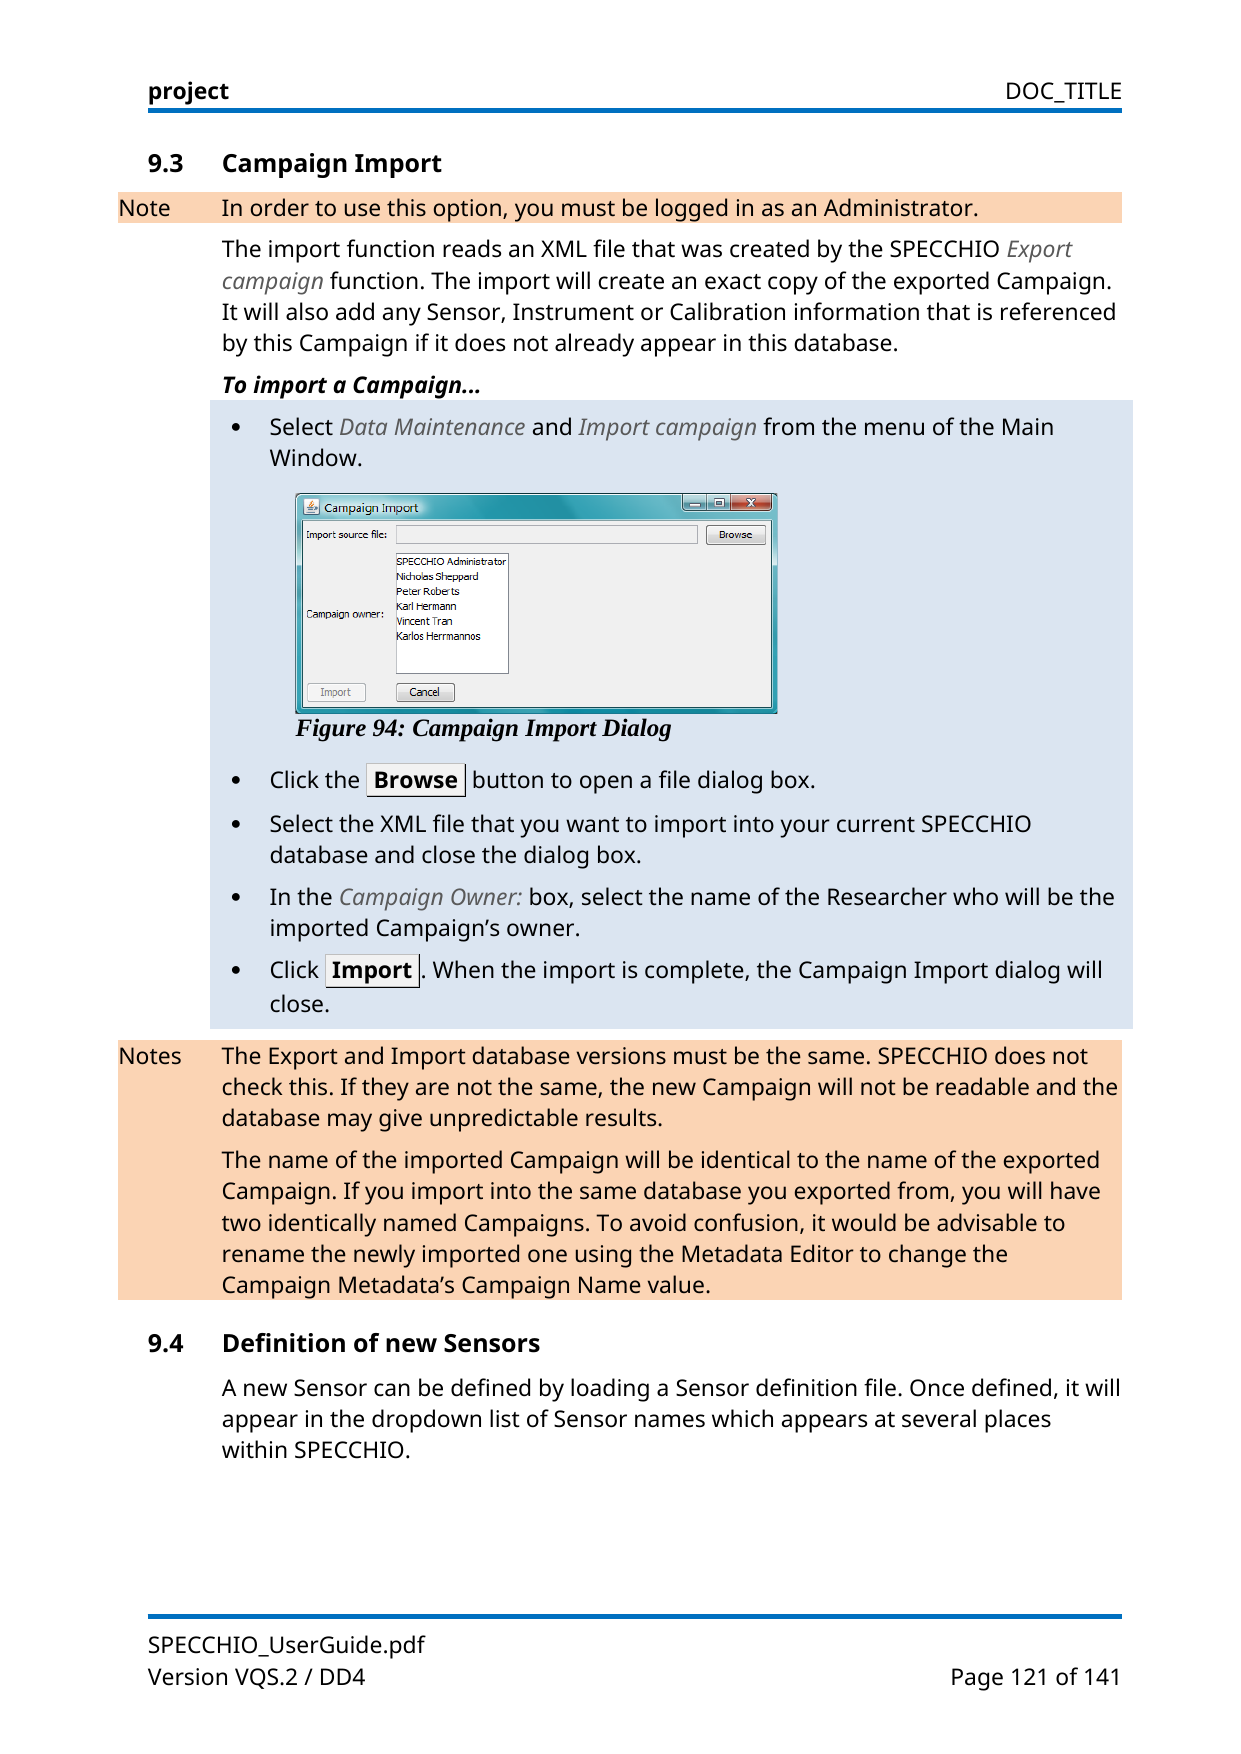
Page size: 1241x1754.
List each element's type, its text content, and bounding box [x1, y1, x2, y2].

picture [295, 493, 778, 714]
text Note In order to use this option, you must be logged in as an Administrator. [118, 192, 1122, 223]
subtitle To import a Campaign... [222, 369, 1122, 400]
table_header Select Data Maintenance and Import campaign from the menu of the Main Window. Figure 94: Campaign Import Dialog Click the Browse button to open a file dialog box. Select the XML file that you want to import into your current SPECCHIO database and close the dialog box. In the Campaign Owner: box, select the name of the Researcher who will be the imported Campaign’s owner. Click Import . When the import is complete, the Campaign Import dialog will close. [210, 400, 1133, 1029]
text The import function reads an XML file that was created by the SPECCHIO Export campaign function. The import will create an exact copy of the exported Campaign. It will also add any Sensor, Instrument or Calibration information that is referenced by this Campaign if it does not already appear in this database. [222, 233, 1122, 358]
text A new Sensor can be defined by loading a Sensor definition file. Once defined, it will appear in the dropdown list of Sensor names which appears at several places within SPECCHIO. [222, 1372, 1122, 1466]
text The name of the imported Campaign will be identical to the name of the exported Campaign. If you import into the same database you exported from, you will have two identically named Campaigns. To avoid confusion, it would be advisable to rename the newly imported one using the Metadata Editor to change the Campaign Metadata’s Campaign Name value. [118, 1144, 1122, 1300]
text Notes The Export and Import database versions must be the same. SPECCHIO does not check this. If they are not the same, the new Campaign will not be readable and the database may give unpredictable results. [118, 1040, 1122, 1134]
subtitle Definition of new Sensors [148, 1325, 1122, 1359]
subtitle Campaign Import [148, 145, 1122, 179]
